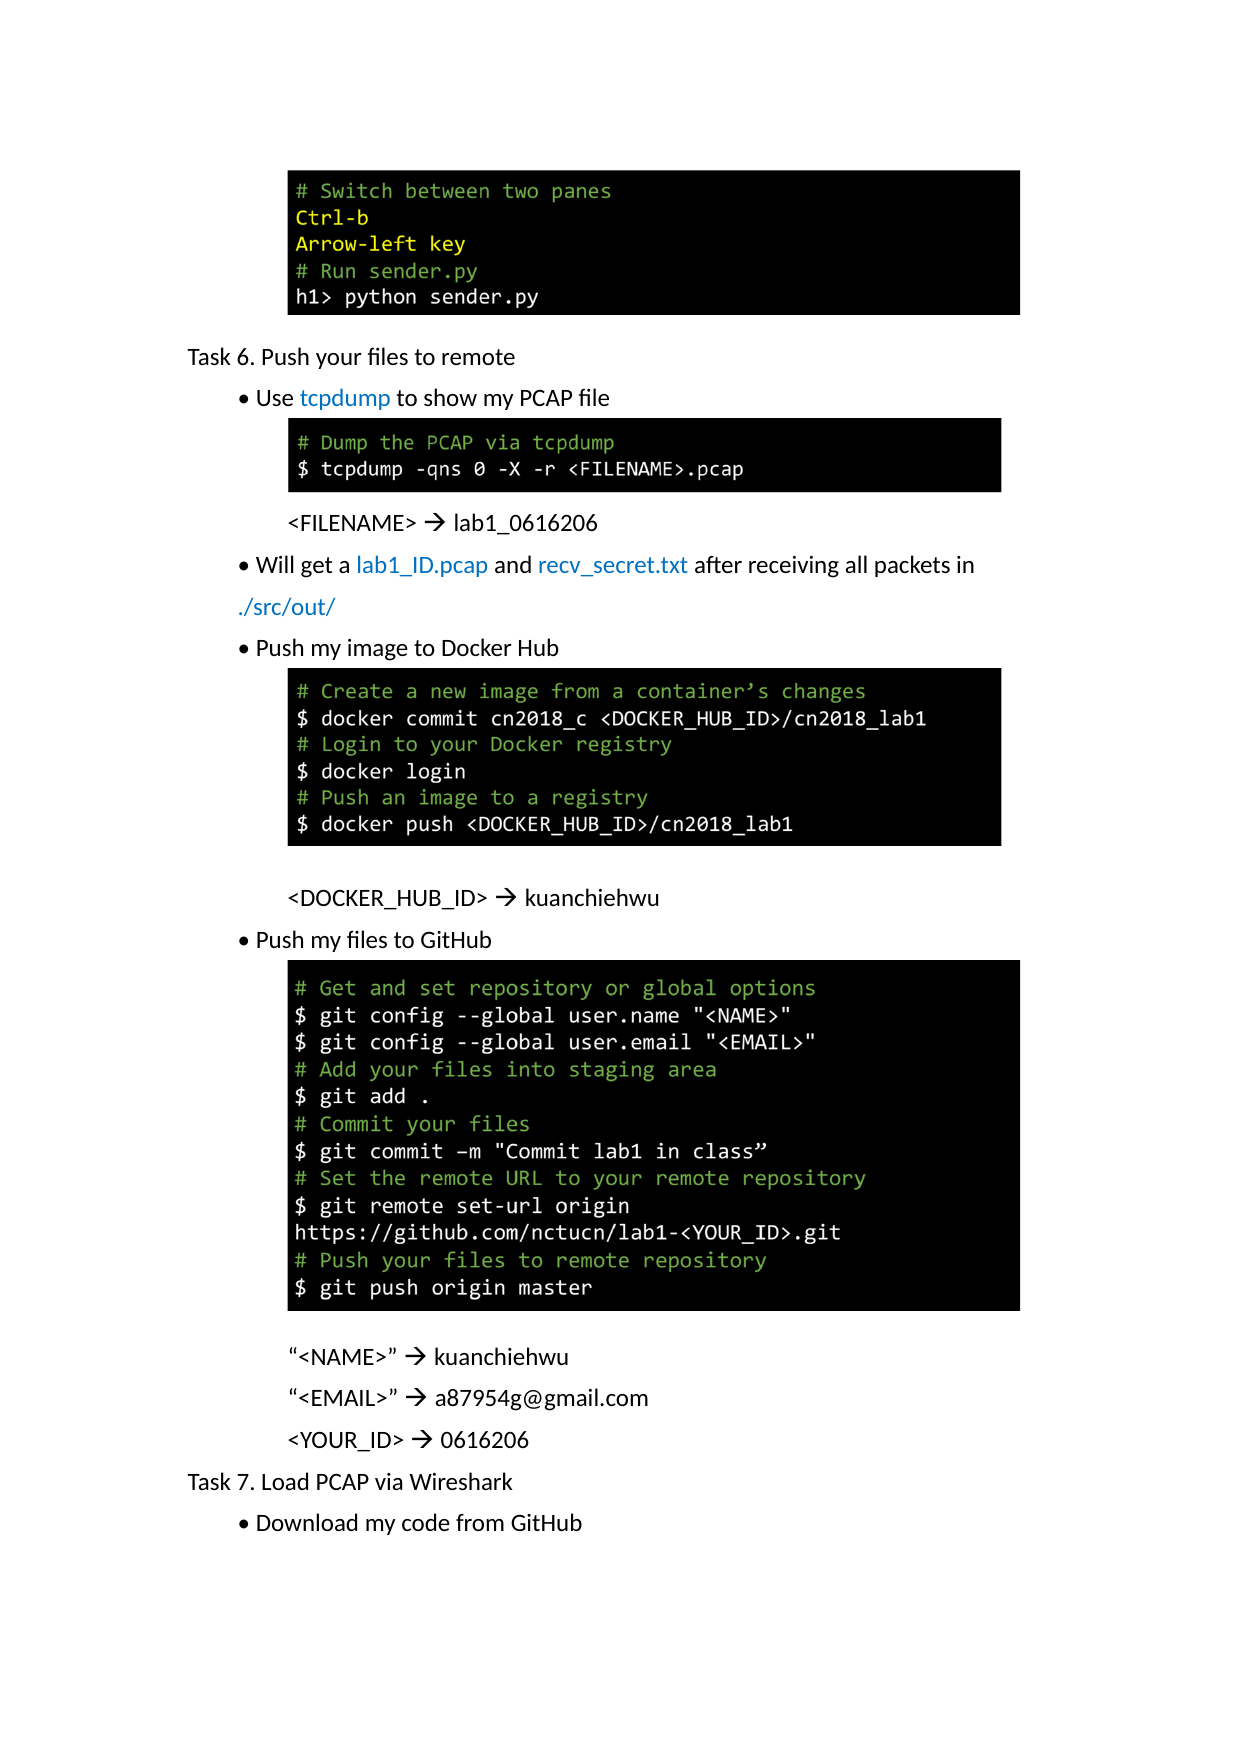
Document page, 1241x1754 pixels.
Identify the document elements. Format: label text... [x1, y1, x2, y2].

text <FILENAME> lab1_0616206 [187, 502, 1053, 544]
picture [287, 960, 1021, 1311]
text <YOUR_ID> 0616206 [237, 1419, 1053, 1460]
text • Will get a lab1_ID.pcap and recv_secret.txt after receiving all packets in ./src/out/ [237, 544, 1053, 627]
text • Push my image to Docker Hub [237, 627, 1053, 669]
picture [287, 168, 1021, 315]
text Task 7. Load PCAP via Wireshark [187, 1460, 1053, 1502]
text • Push my files to GitHub [237, 919, 1053, 960]
text Task 6. Push your files to remote [187, 335, 1053, 377]
picture [287, 668, 1002, 846]
text • Use tcpdump to show my PCAP file [187, 377, 1053, 419]
text “<NAME>” kuanchiehwu [237, 1335, 1053, 1377]
text <DOCKER_HUB_ID> kuanchiehwu [237, 877, 1053, 919]
text “<EMAIL>” a87954g@gmail.com [237, 1377, 1053, 1419]
picture [287, 418, 1002, 493]
text • Download my code from GitHub [187, 1502, 1053, 1544]
